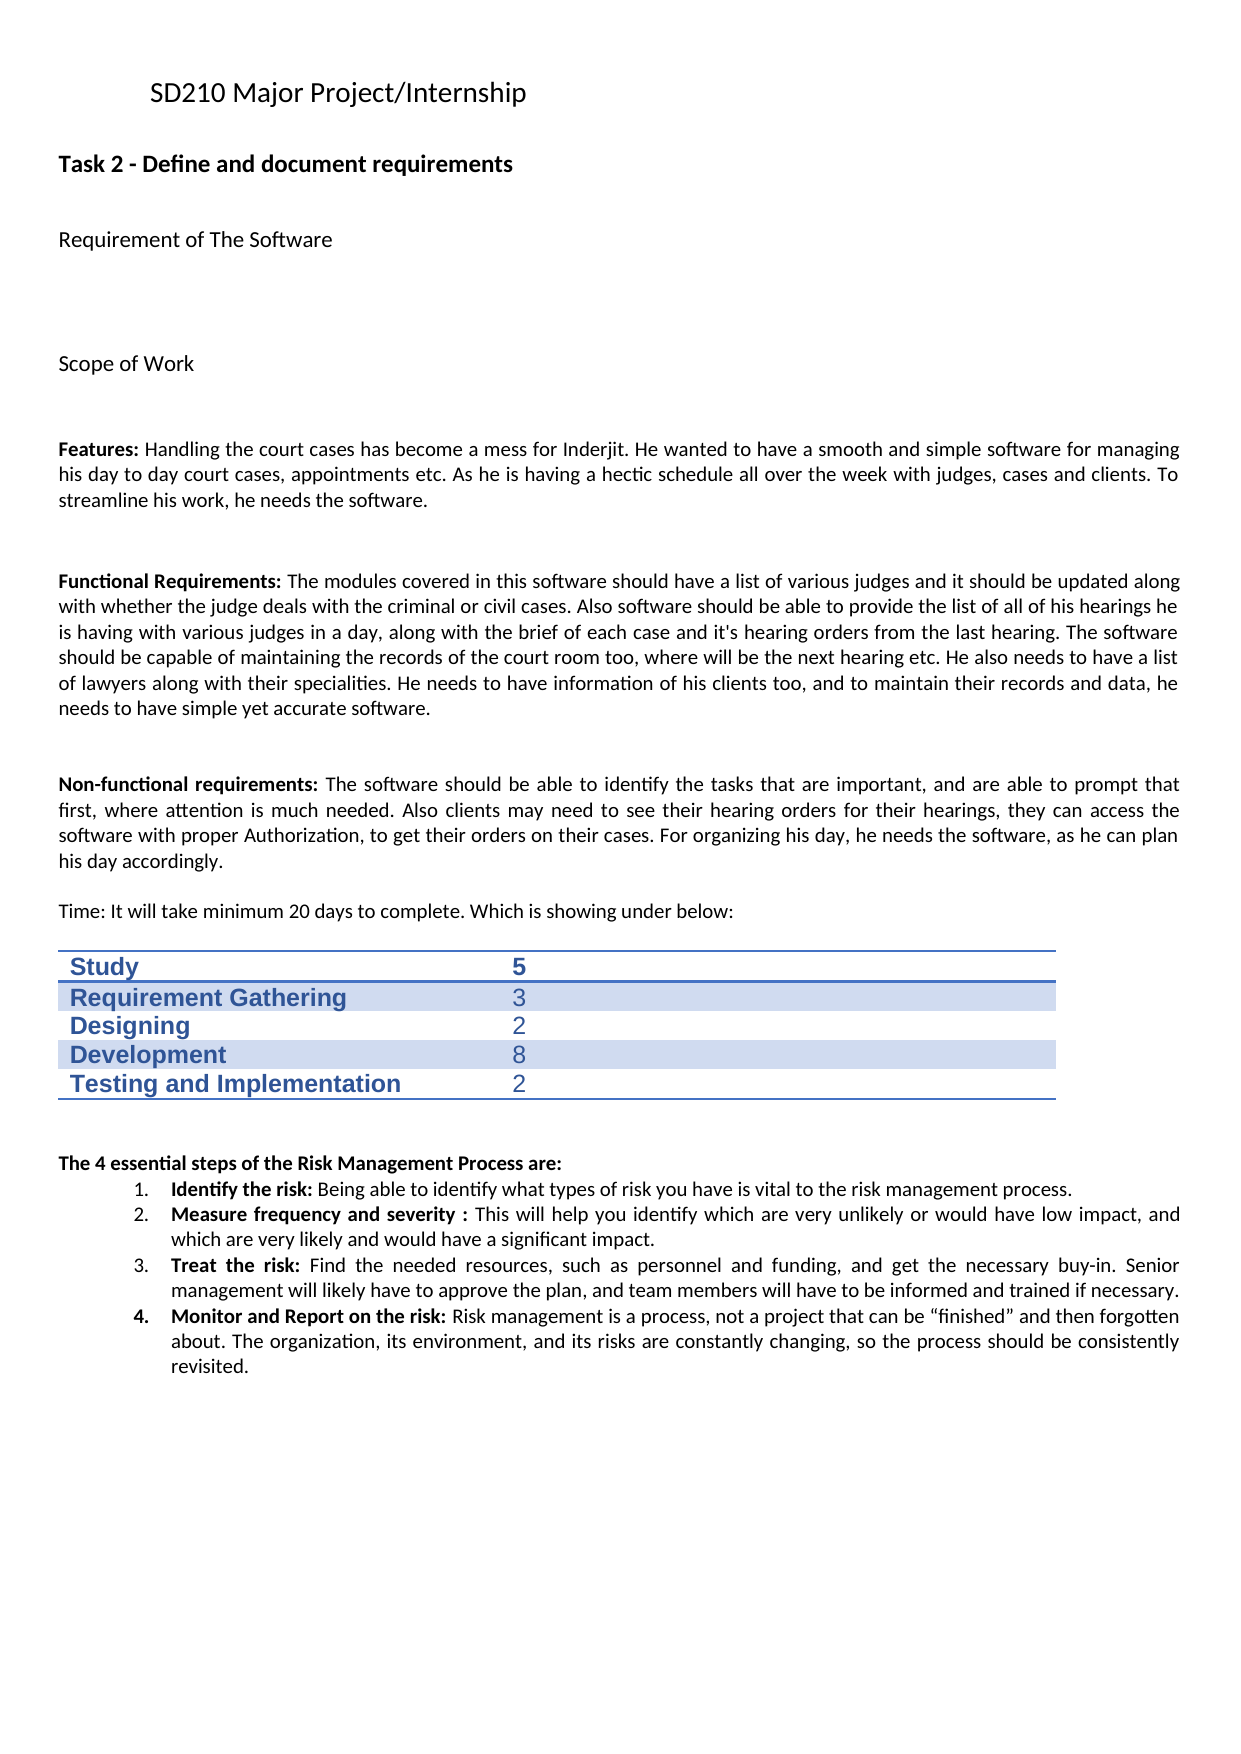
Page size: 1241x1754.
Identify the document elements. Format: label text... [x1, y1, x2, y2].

table_cell Designing [58, 1011, 501, 1040]
list Measure frequency and severity : This will help you identify which are very unlikely or would have low impact, and which are very likely and would have a significant impact. [133, 1201, 1182, 1252]
table_cell Testing and Implementation [58, 1069, 501, 1097]
list Monitor and Report on the risk: Risk management is a process, not a project that can be “finished” and then forgotten about. The organization, its environment, and its risks are constantly changing, so the process should be consistently revisited. [133, 1303, 1182, 1379]
text Scope of Work [58, 349, 1182, 378]
text Functional Requirements: The modules covered in this software should have a list of various judges and it should be updated along with whether the judge deals with the criminal or civil cases. Also software should be able to provide the list of all of his hearings he is having with various judges in a day, along with the brief of each case and it's hearing orders from the last hearing. The software should be capable of maintaining the records of the court room too, where will be the next hearing etc. He also needs to have a list of lawyers along with their specialities. He needs to have information of his clients too, and to maintain their records and data, he needs to have simple yet accurate software. [58, 568, 1182, 721]
table_cell 2 [501, 1011, 1056, 1040]
text Task 2 - Define and document requirements [58, 148, 1182, 178]
table_cell 8 [501, 1040, 1056, 1069]
list Treat the risk: Find the needed resources, such as personnel and funding, and get the necessary buy-in. Senior management will likely have to approve the plan, and team members will have to be informed and trained if necessary. [133, 1252, 1182, 1303]
table_cell 3 [501, 983, 1056, 1011]
text The 4 essential steps of the Risk Management Process are: [58, 1150, 1182, 1176]
list Identify the risk: Being able to identify what types of risk you have is vital to the risk management process. [133, 1176, 1182, 1201]
text Requirement of The Software [58, 225, 1182, 253]
table_cell 2 [501, 1069, 1056, 1097]
table_header 5 [501, 952, 1056, 980]
text Features: Handling the court cases has become a mess for Inderjit. He wanted to have a smooth and simple software for managing his day to day court cases, appointments etc. As he is having a hectic schedule all over the week with judges, cases and clients. To streamline his work, he needs the software. [58, 436, 1182, 512]
table_cell Development [58, 1040, 501, 1069]
table_cell Requirement Gathering [58, 983, 501, 1011]
text Time: It will take minimum 20 days to complete. Which is showing under below: [58, 899, 1182, 924]
text Non-functional requirements: The software should be able to identify the tasks that are important, and are able to prompt that first, where attention is much needed. Also clients may need to see their hearing orders for their hearings, they can access the software with proper Authorization, to get their orders on their cases. For organizing his day, he needs the software, as he can plan his day accordingly. [58, 772, 1182, 873]
table_header Study [58, 952, 501, 980]
